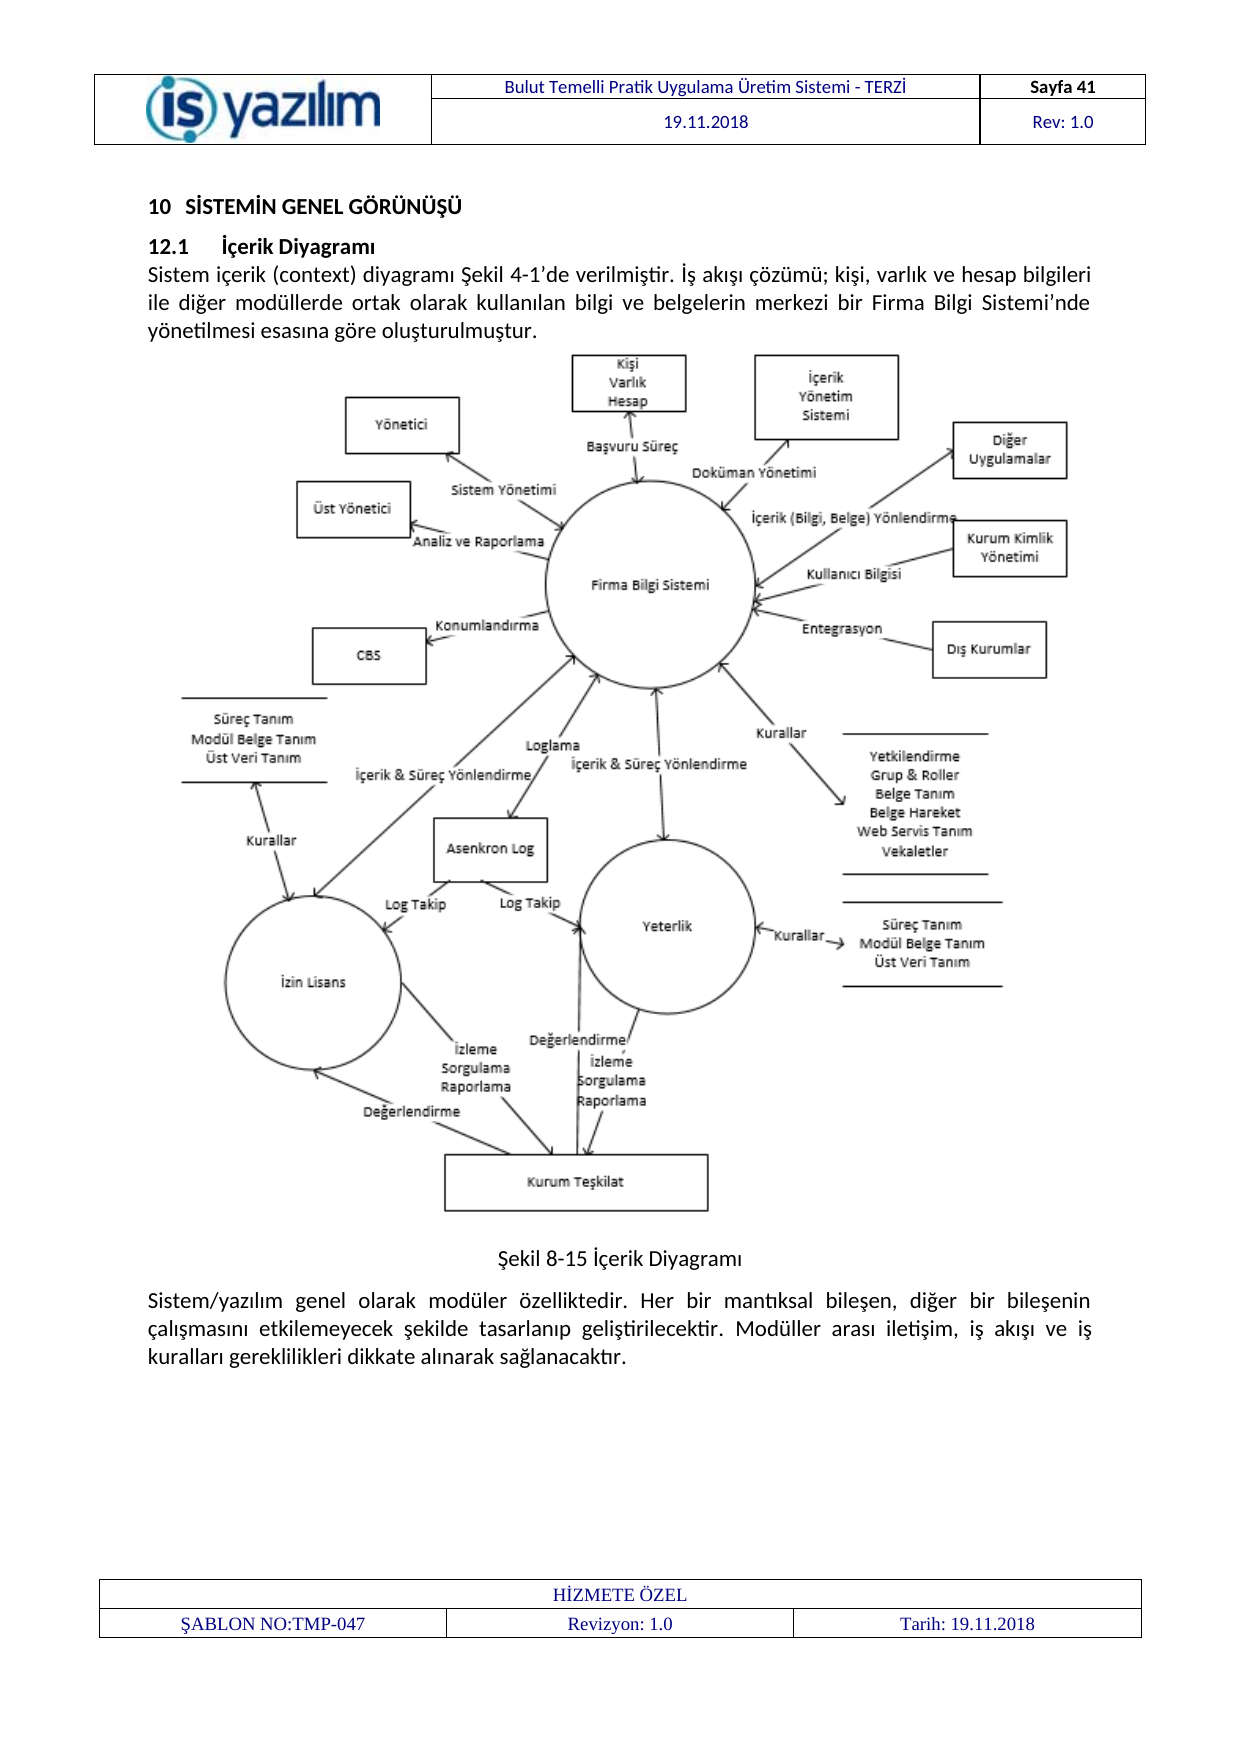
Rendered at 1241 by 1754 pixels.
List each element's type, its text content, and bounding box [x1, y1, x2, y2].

text Sistem içerik (context) diyagramı Şekil 4-1’de verilmiştir. İş akışı çözümü; kişi, varlık ve hesap bilgileri ile diğer modüllerde ortak olarak kullanılan bilgi ve belgelerin merkezi bir Firma Bilgi Sistemi’nde yönetilmesi esasına göre oluşturulmuştur. [148, 261, 1093, 344]
subtitle SİSTEMİN GENEL GÖRÜNÜŞÜ [148, 192, 1093, 220]
subtitle İçerik Diyagramı [148, 232, 1093, 261]
text Sistem/yazılım genel olarak modüler özelliktedir. Her bir mantıksal bileşen, diğer bir bileşenin çalışmasını etkilemeyecek şekilde tasarlanıp geliştirilecektir. Modüller arası iletişim, iş akışı ve iş kuralları gereklilikleri dikkate alınarak sağlanacaktır. [148, 1286, 1093, 1370]
picture [146, 75, 380, 143]
picture [147, 344, 1093, 1215]
